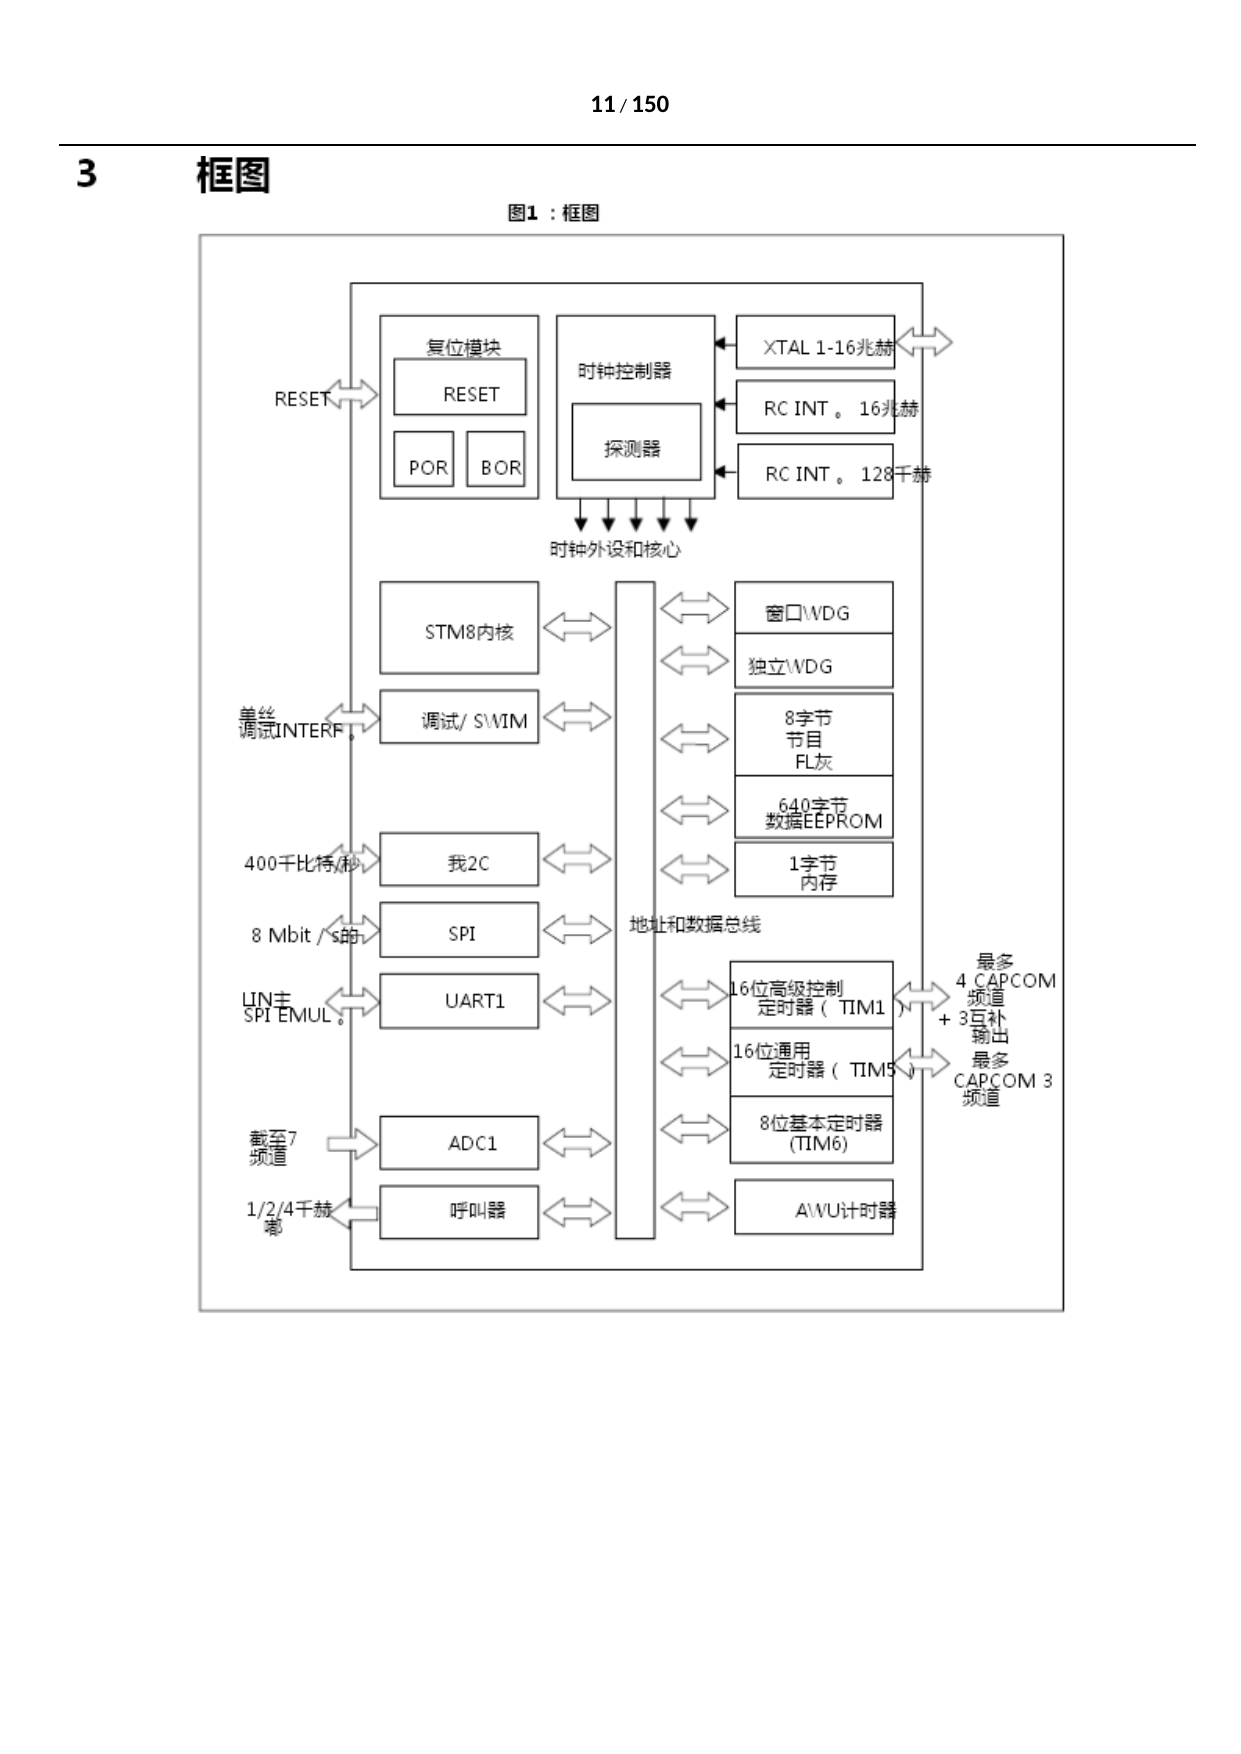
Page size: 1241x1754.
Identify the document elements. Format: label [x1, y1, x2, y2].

picture [59, 156, 1113, 1324]
